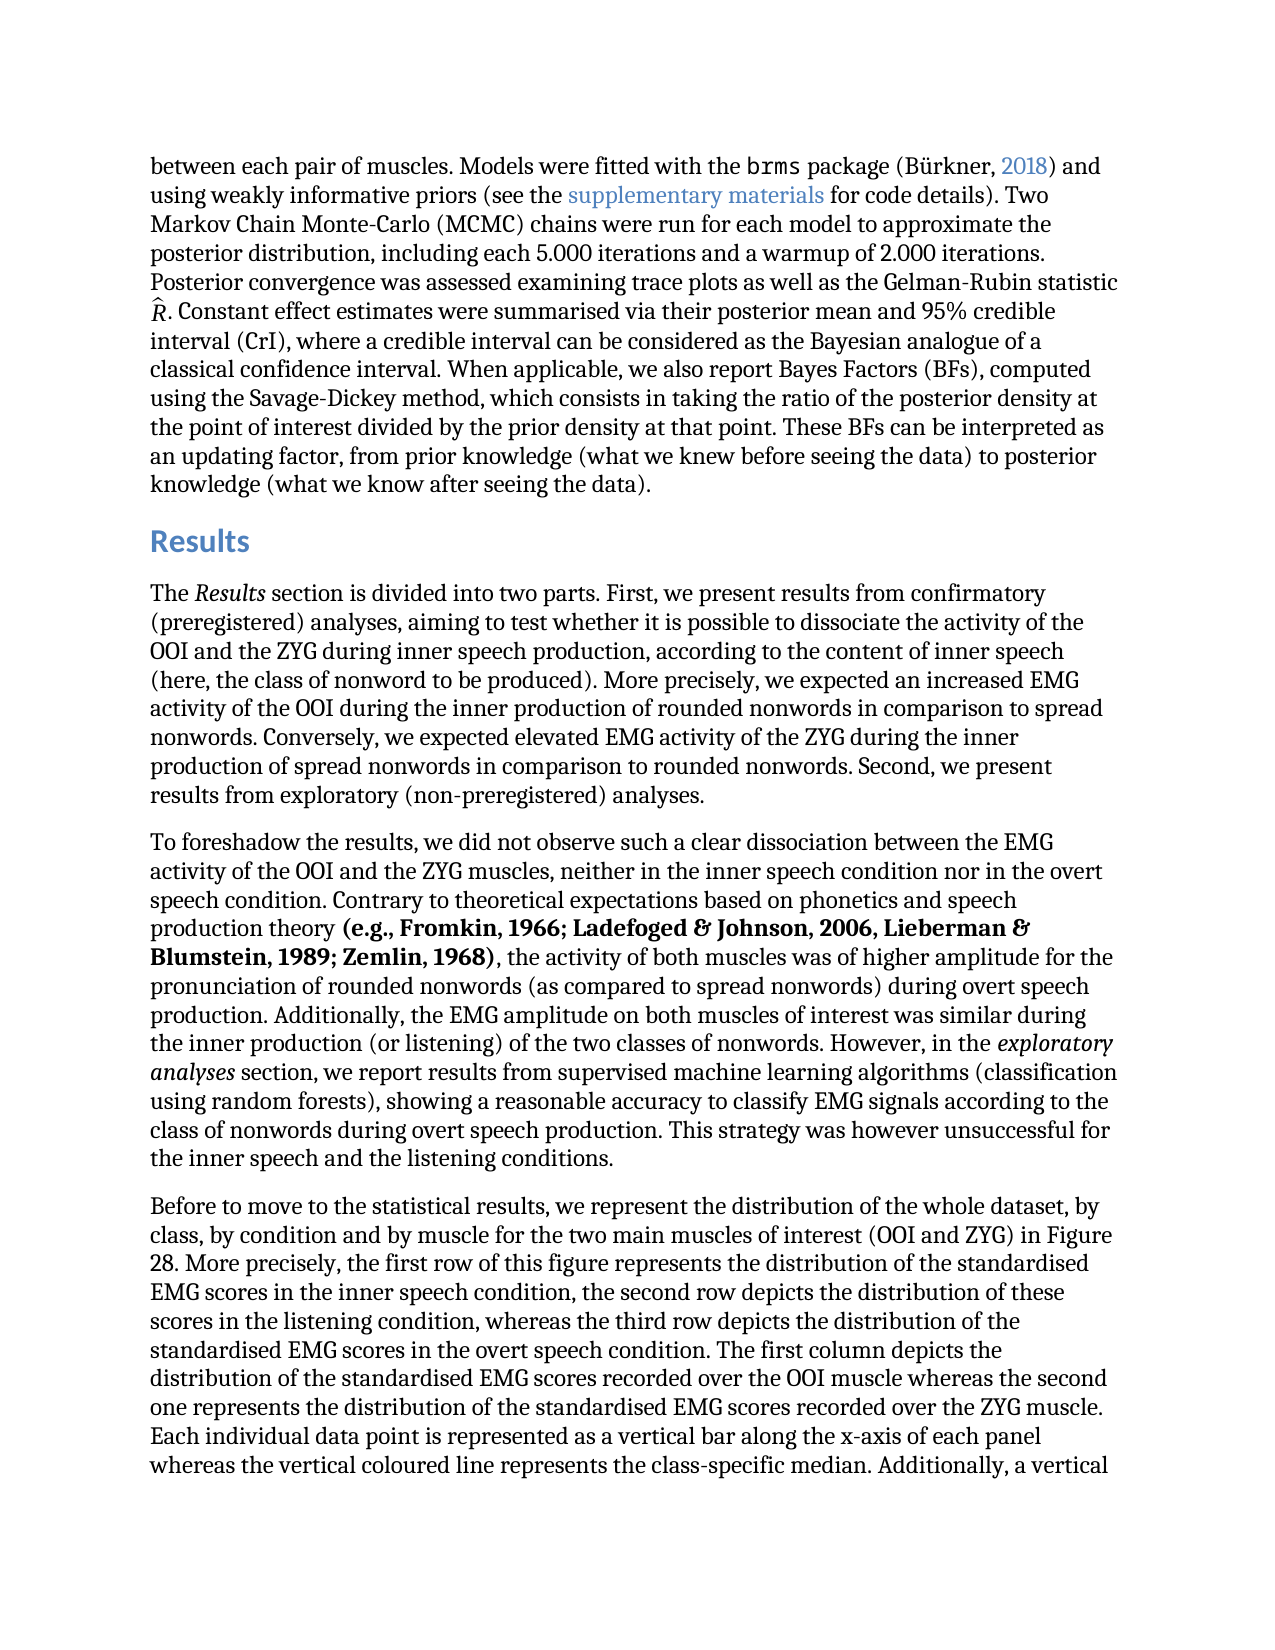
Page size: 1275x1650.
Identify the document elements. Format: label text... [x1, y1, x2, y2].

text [150, 150, 1125, 499]
text To foreshadow the results, we did not observe such a clear dissociation between the EMG activity of the OOI and the ZYG muscles, neither in the inner speech condition nor in the overt speech condition. Contrary to theoretical expectations based on phonetics and speech production theory (e.g., Fromkin, 1966; Ladefoged & Johnson, 2006, Lieberman & Blumstein, 1989; Zemlin, 1968), the activity of both muscles was of higher amplitude for the pronunciation of rounded nonwords (as compared to spread nonwords) during overt speech production. Additionally, the EMG amplitude on both muscles of interest was similar during the inner production (or listening) of the two classes of nonwords. However, in the exploratory analyses section, we report results from supervised machine learning algorithms (classification using random forests), showing a reasonable accuracy to classify EMG signals according to the class of nonwords during overt speech production. This strategy was however unsuccessful for the inner speech and the listening conditions. [150, 828, 1125, 1173]
text The Results section is divided into two parts. First, we present results from confirmatory (preregistered) analyses, aiming to test whether it is possible to dissociate the activity of the OOI and the ZYG during inner speech production, according to the content of inner speech (here, the class of nonword to be produced). More precisely, we expected an increased EMG activity of the OOI during the inner production of rounded nonwords in comparison to spread nonwords. Conversely, we expected elevated EMG activity of the ZYG during the inner production of spread nonwords in comparison to rounded nonwords. Second, we present results from exploratory (non-preregistered) analyses. [150, 579, 1125, 809]
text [150, 1192, 1125, 1479]
subtitle Results [150, 520, 1125, 561]
